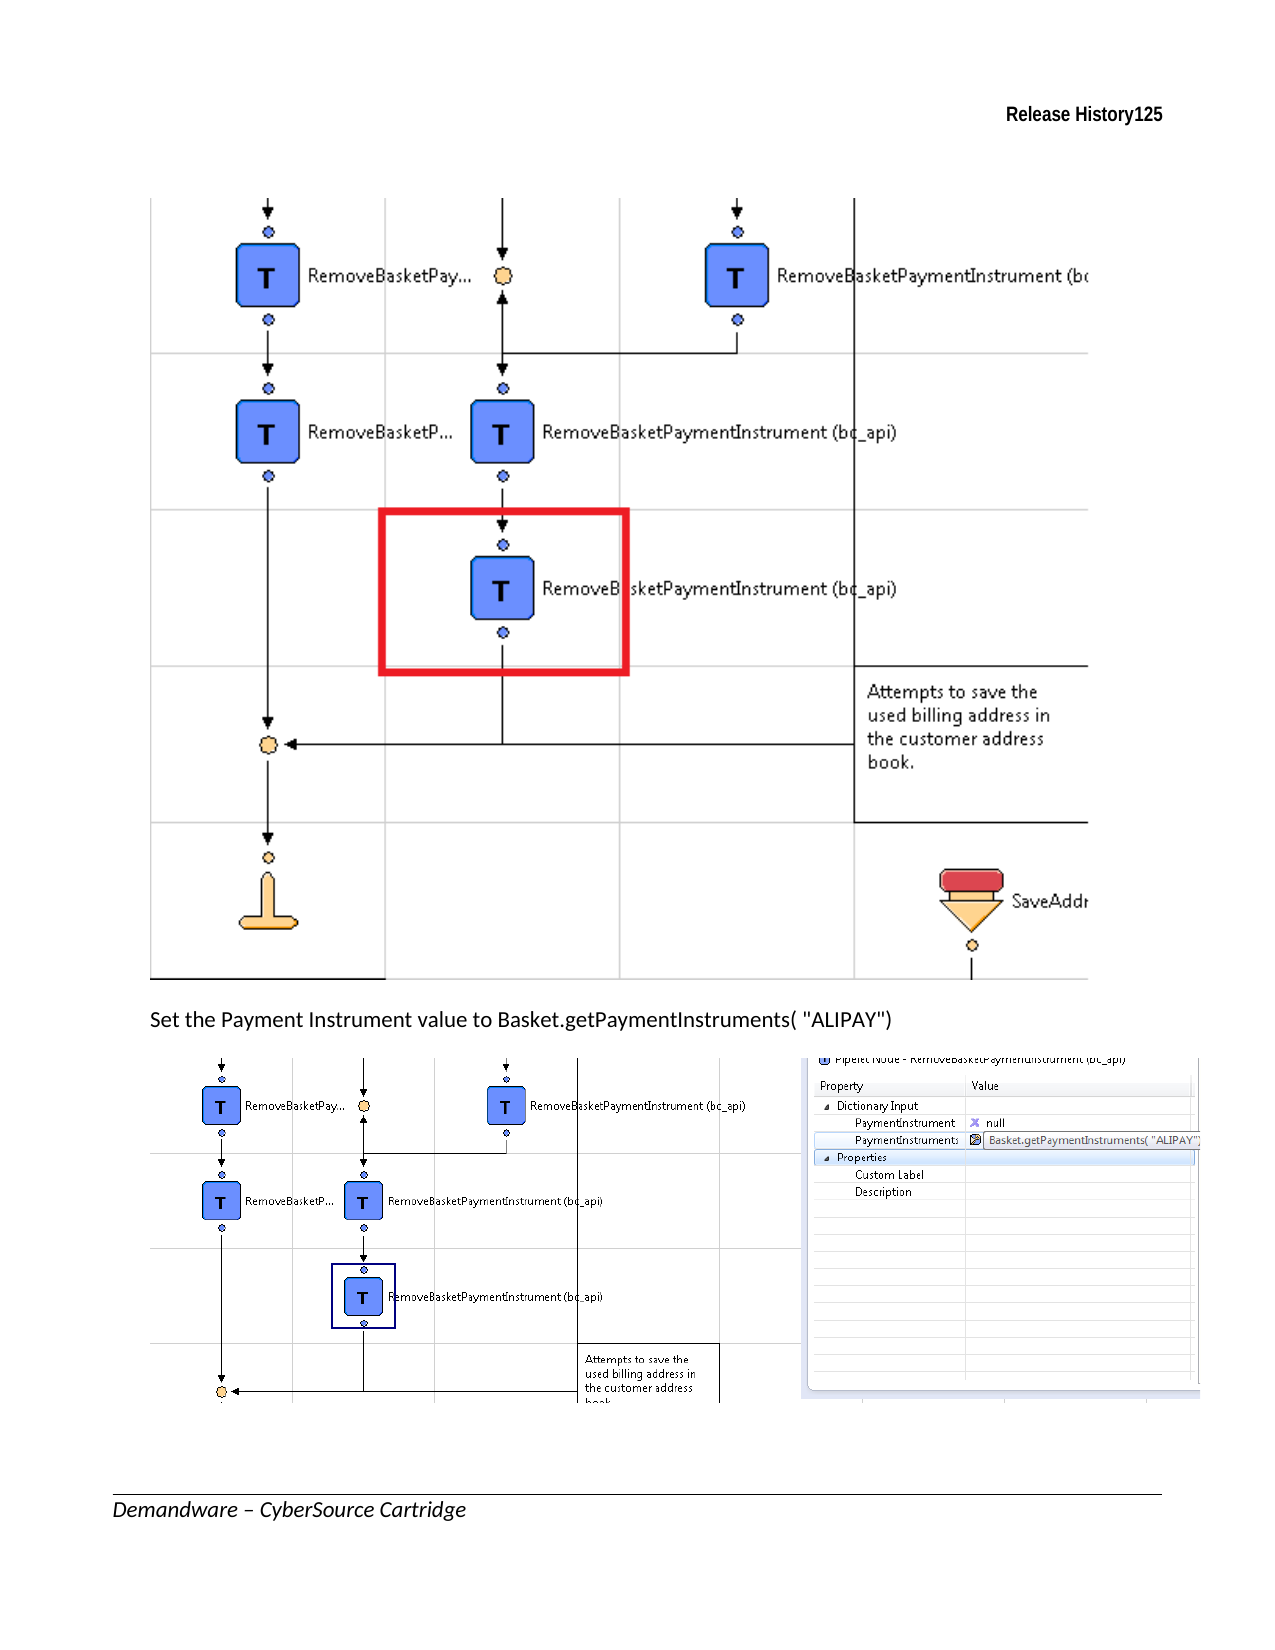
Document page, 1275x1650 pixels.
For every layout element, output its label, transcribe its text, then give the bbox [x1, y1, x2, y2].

text Set the Payment Instrument value to Basket.getPaymentInstruments( "ALIPAY") [150, 1005, 1162, 1033]
picture [150, 1058, 1200, 1403]
picture [150, 198, 1093, 980]
